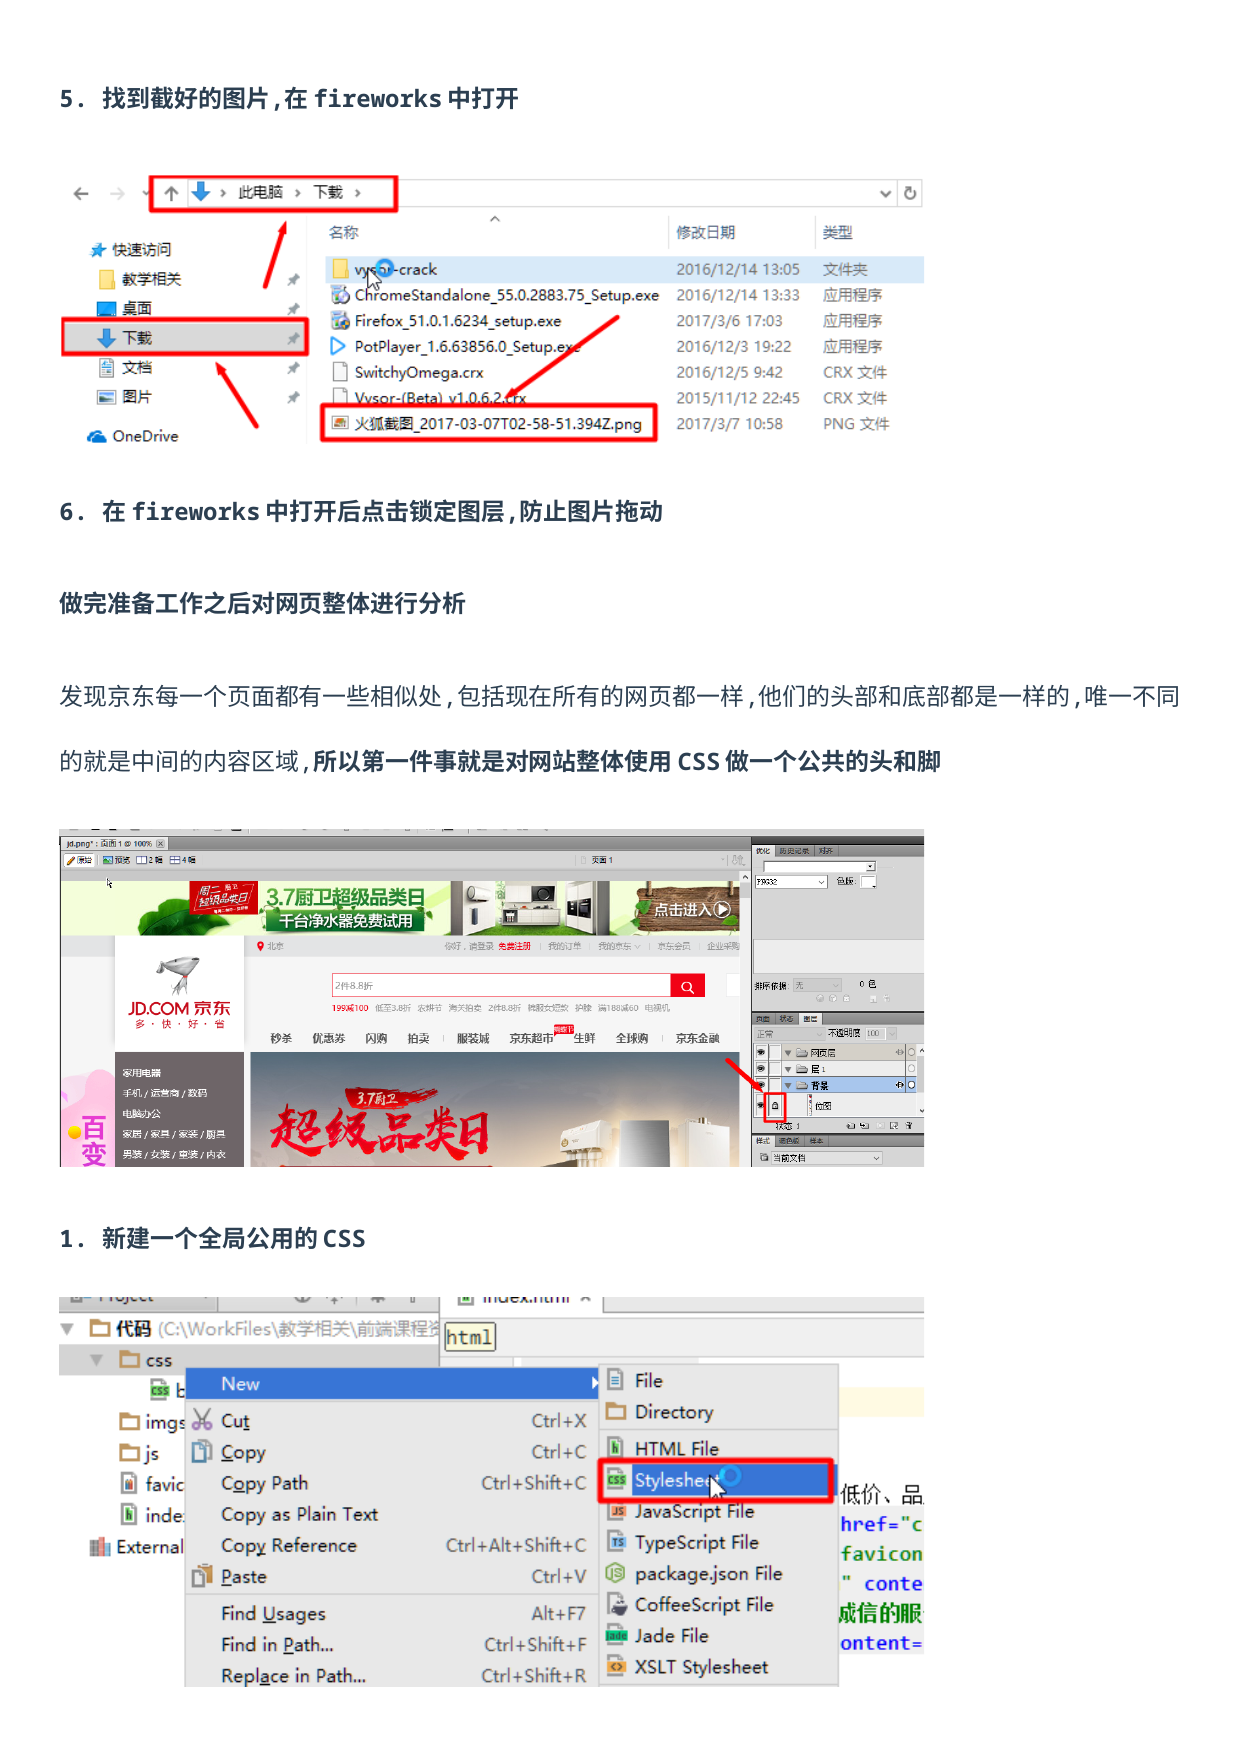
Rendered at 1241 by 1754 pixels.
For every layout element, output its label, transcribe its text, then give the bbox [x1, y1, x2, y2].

picture [59, 1297, 925, 1687]
picture [59, 829, 925, 1167]
picture [59, 162, 925, 444]
text 做完准备工作之后对网页整体进行分析 [59, 569, 1181, 634]
text 发现京东每一个页面都有一些相似处,包括现在所有的网页都一样,他们的头部和底部都是一样的,唯一不同的就是中间的内容区域,所以第一件事就是对网站整体使用CSS做一个公共的头和脚 [59, 662, 1181, 792]
text 5. 找到截好的图片,在fireworks中打开 [59, 64, 1181, 129]
text 6. 在fireworks中打开后点击锁定图层,防止图片拖动 [59, 477, 1181, 542]
text 1. 新建一个全局公用的CSS [59, 1204, 1181, 1269]
